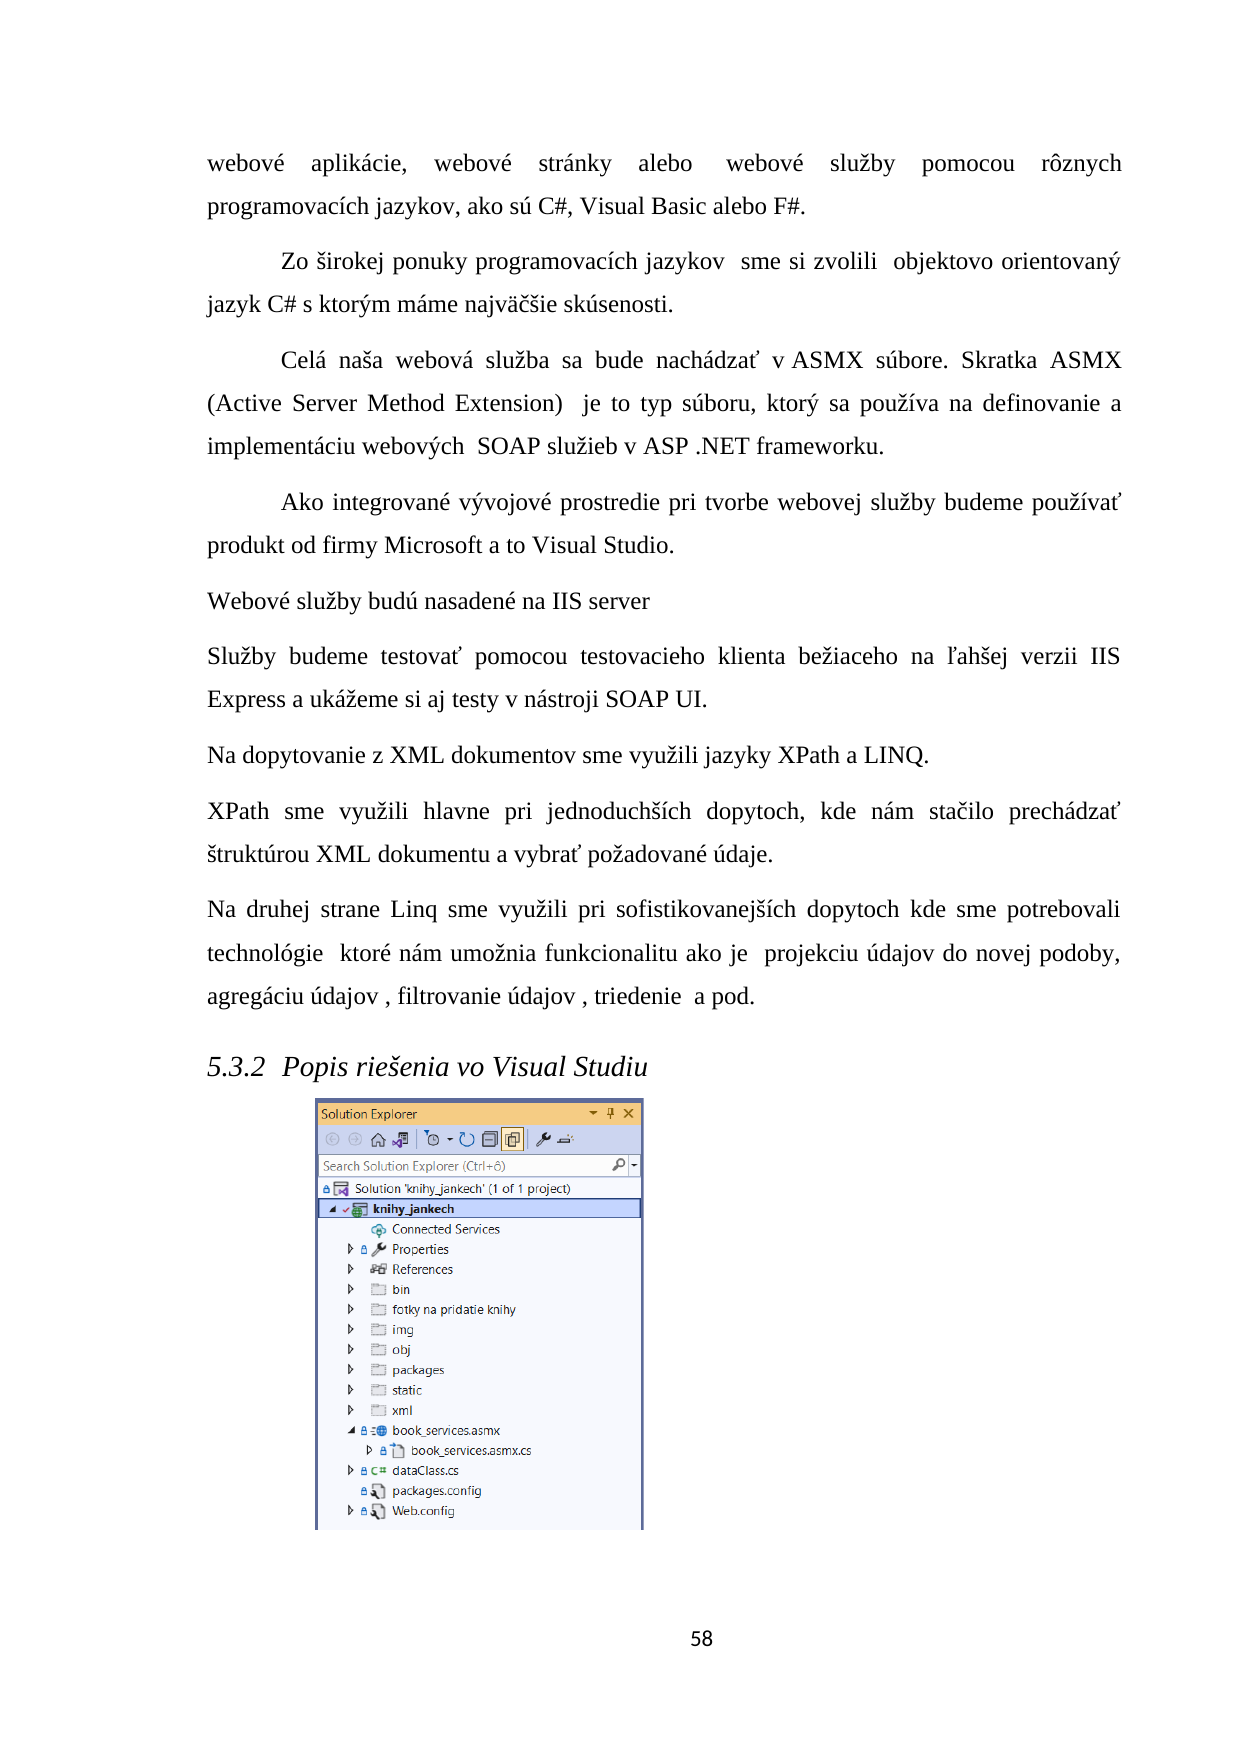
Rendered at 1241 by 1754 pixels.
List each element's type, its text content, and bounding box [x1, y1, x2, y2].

text Ako integrované vývojové prostredie pri tvorbe webovej služby budeme používať produkt od firmy Microsoft a to Visual Studio. [207, 487, 1122, 559]
text Na dopytovanie z XML dokumentov sme využili jazyky XPath a LINQ. [207, 740, 1122, 769]
text XPath sme využili hlavne pri jednoduchších dopytoch, kde nám stačilo prechádzať štruktúrou XML dokumentu a vybrať požadované údaje. [207, 796, 1122, 868]
picture [315, 1098, 644, 1530]
text Webové služby budú nasadené na IIS server [207, 586, 1122, 614]
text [207, 148, 1122, 219]
text Na druhej strane Linq sme využili pri sofistikovanejších dopytoch kde sme potrebovali technológie ktoré nám umožnia funkcionalitu ako je projekciu údajov do novej podoby, agregáciu údajov , filtrovanie údajov , triedenie a pod. [207, 894, 1122, 1009]
text Zo širokej ponuky programovacích jazykov sme si zvolili objektovo orientovaný jazyk C# s ktorým máme najväčšie skúsenosti. [207, 246, 1122, 318]
text Celá naša webová služba sa bude nachádzať v ASMX súbore. Skratka ASMX (Active Server Method Extension) je to typ súboru, ktorý sa používa na definovanie a implementáciu webových SOAP služieb v ASP .NET frameworku. [207, 345, 1122, 460]
text Služby budeme testovať pomocou testovacieho klienta bežiaceho na ľahšej verzii IIS Express a ukážeme si aj testy v nástroji SOAP UI. [207, 641, 1122, 713]
subtitle Popis riešenia vo Visual Studiu [207, 1049, 1122, 1082]
